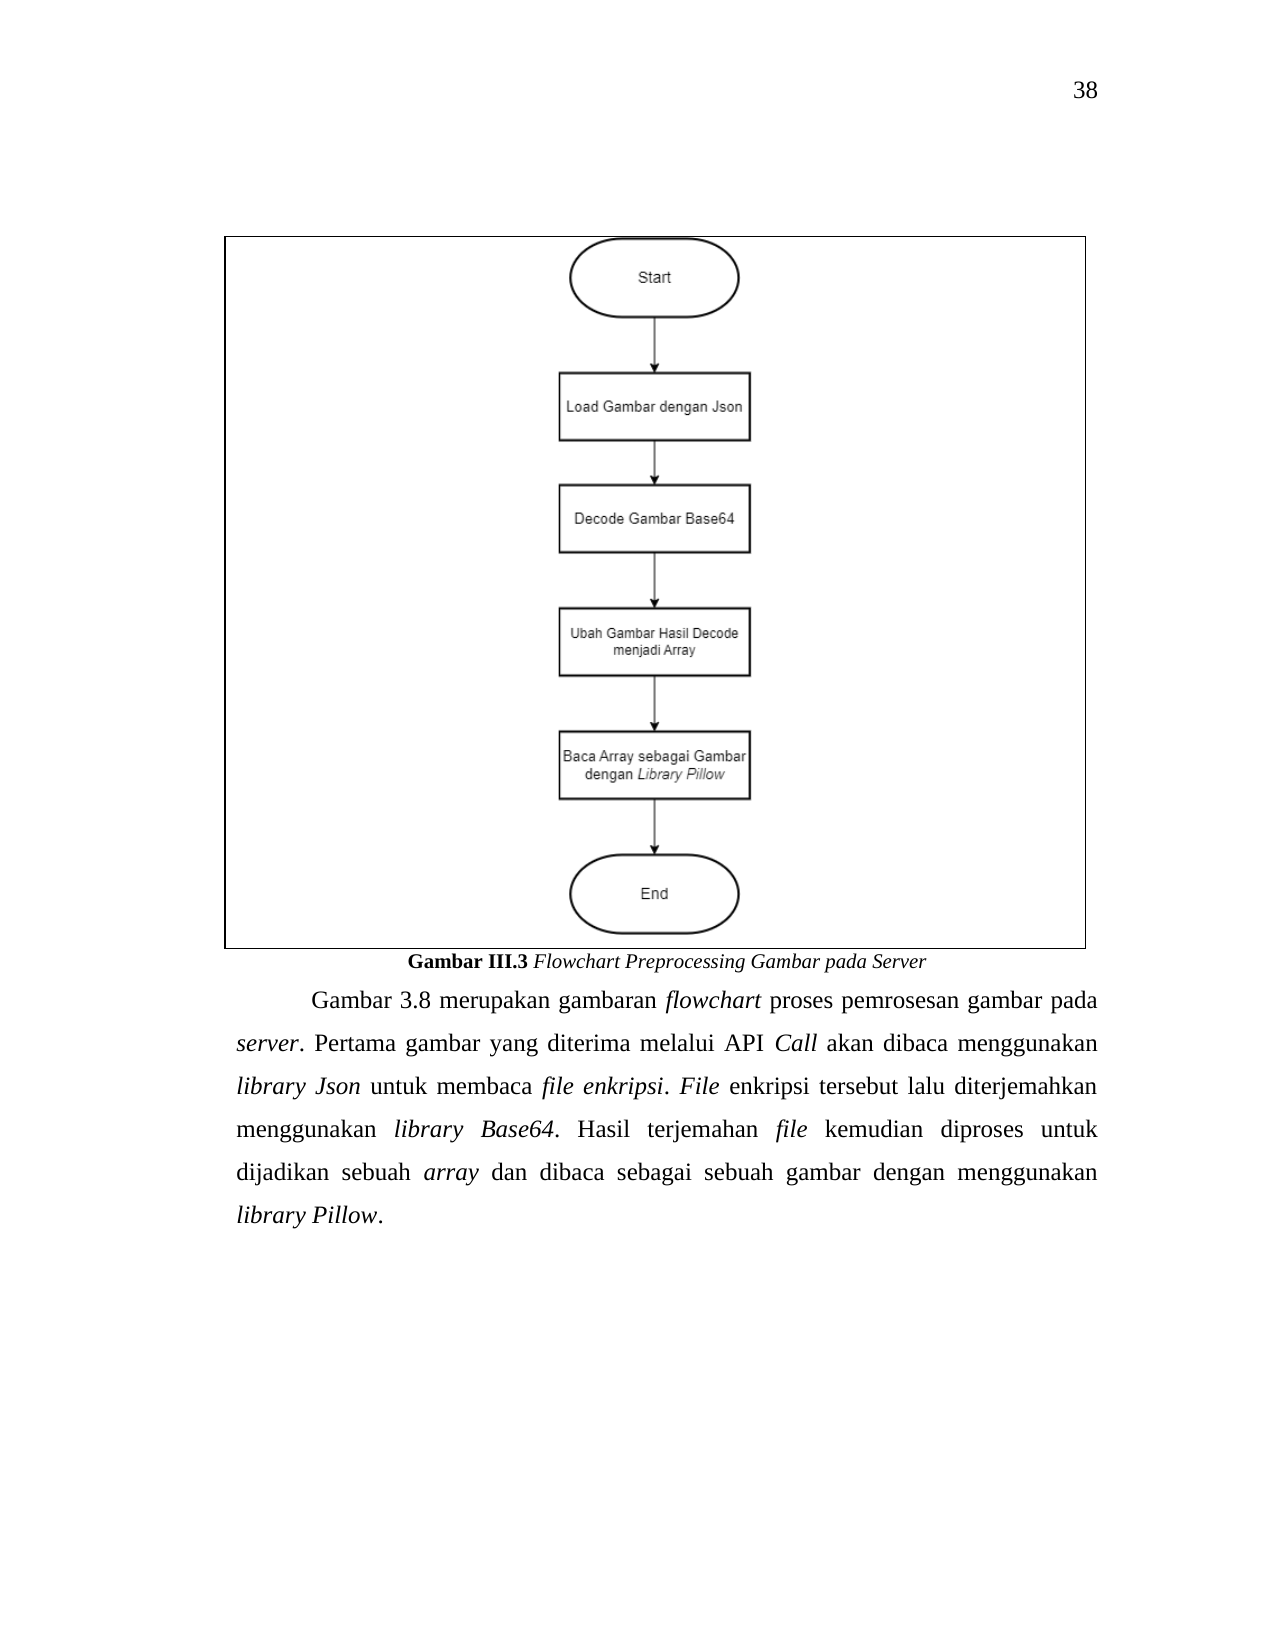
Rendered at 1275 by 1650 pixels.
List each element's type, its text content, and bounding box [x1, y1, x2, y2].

table_header [226, 237, 1085, 948]
picture [558, 237, 752, 935]
text Flowchart Preprocessing Gambar pada Server [236, 949, 1098, 973]
text Gambar 3.8 merupakan gambaran flowchart proses pemrosesan gambar pada server. Pertama gambar yang diterima melalui API Call akan dibaca menggunakan library Json untuk membaca file enkripsi. File enkripsi tersebut lalu diterjemahkan menggunakan library Base64. Hasil terjemahan file kemudian diproses untuk dijadikan sebuah array dan dibaca sebagai sebuah gambar dengan menggunakan library Pillow. [236, 985, 1098, 1229]
